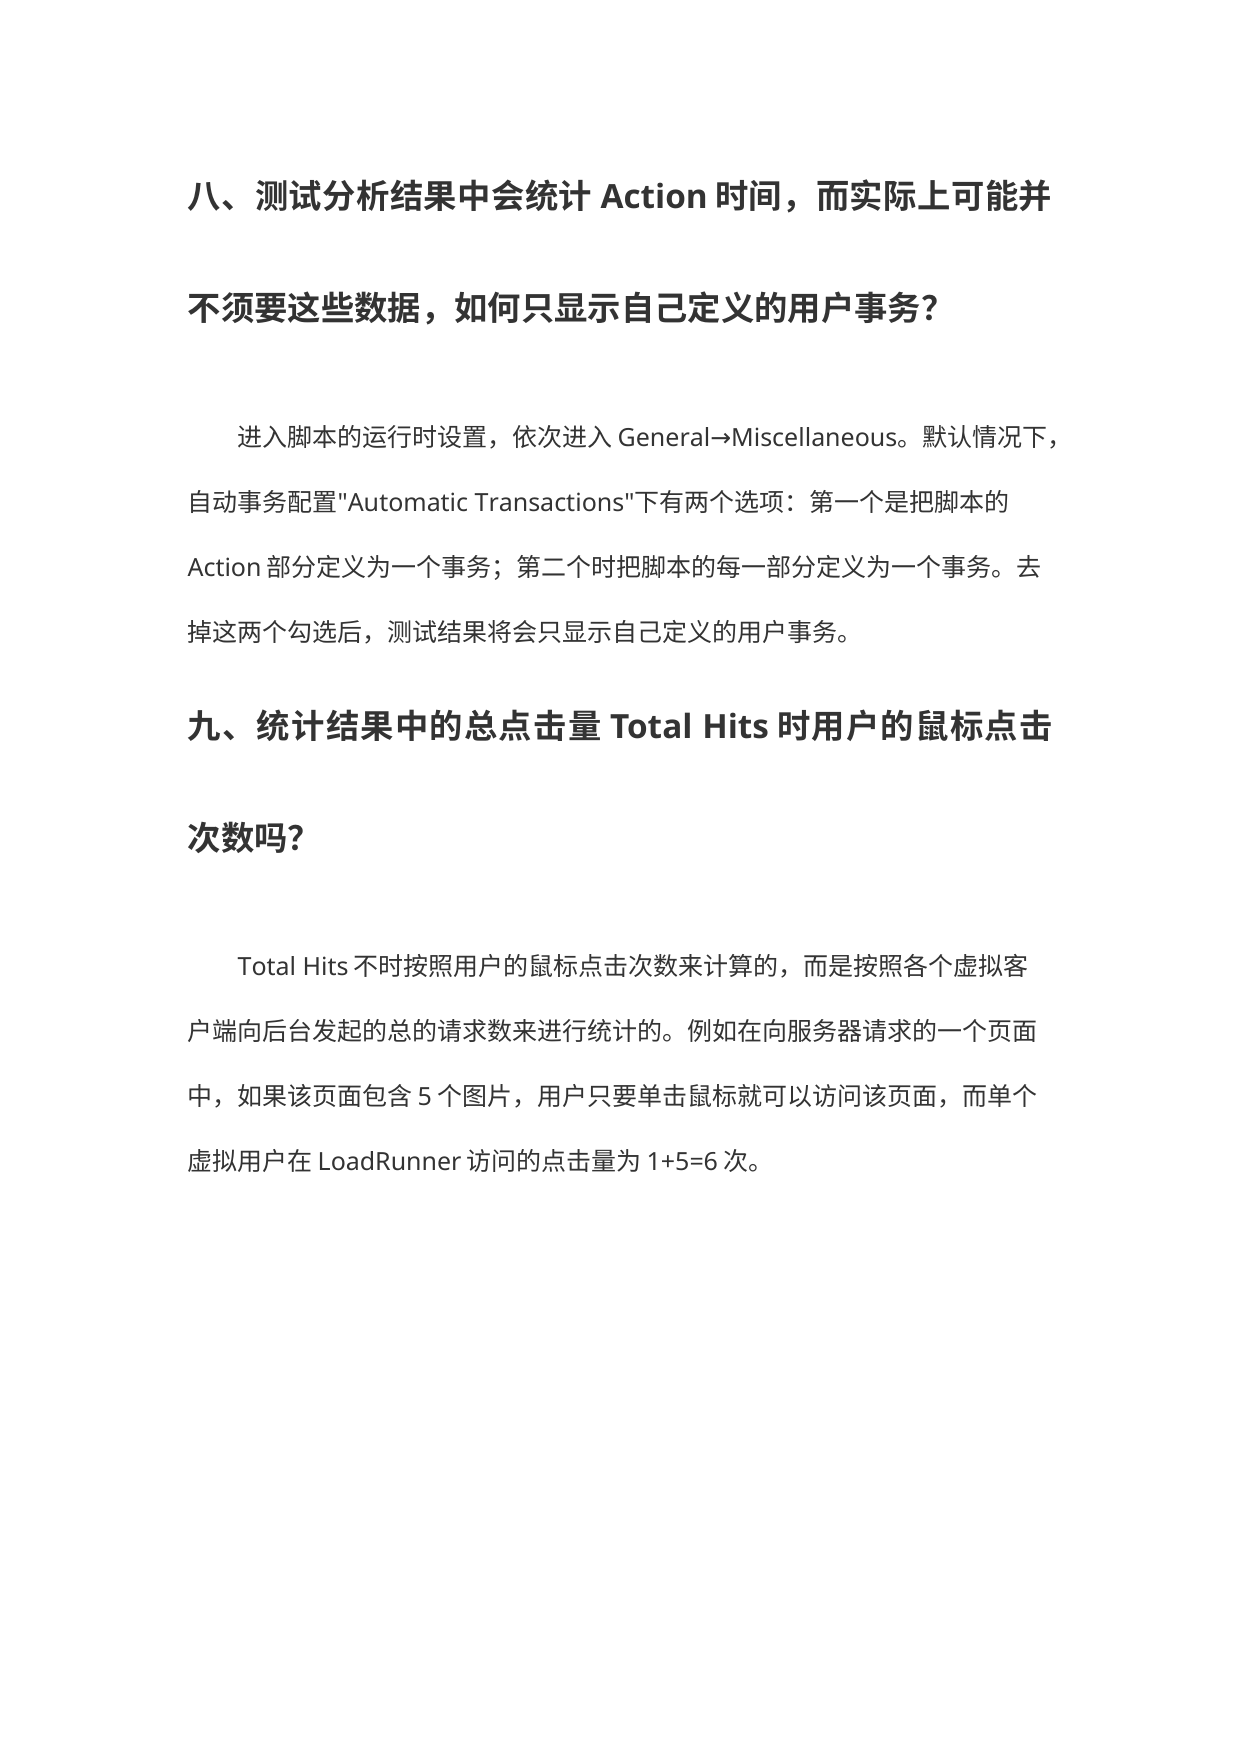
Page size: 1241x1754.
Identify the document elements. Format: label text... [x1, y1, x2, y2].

subtitle 九、统计结果中的总点击量Total Hits时用户的鼠标点击次数吗？ [187, 692, 1053, 868]
text 进入脚本的运行时设置，依次进入General→Miscellaneous。默认情况下，自动事务配置"Automatic Transactions"下有两个选项：第一个是把脚本的Action部分定义为一个事务；第二个时把脚本的每一部分定义为一个事务。去掉这两个勾选后，测试结果将会只显示自己定义的用户事务。 [187, 403, 1053, 663]
subtitle 八、测试分析结果中会统计Action时间，而实际上可能并不须要这些数据，如何只显示自己定义的用户事务？ [187, 162, 1053, 339]
text Total Hits不时按照用户的鼠标点击次数来计算的，而是按照各个虚拟客户端向后台发起的总的请求数来进行统计的。例如在向服务器请求的一个页面中，如果该页面包含5个图片，用户只要单击鼠标就可以访问该页面，而单个虚拟用户在LoadRunner访问的点击量为1+5=6次。 [187, 932, 1053, 1192]
